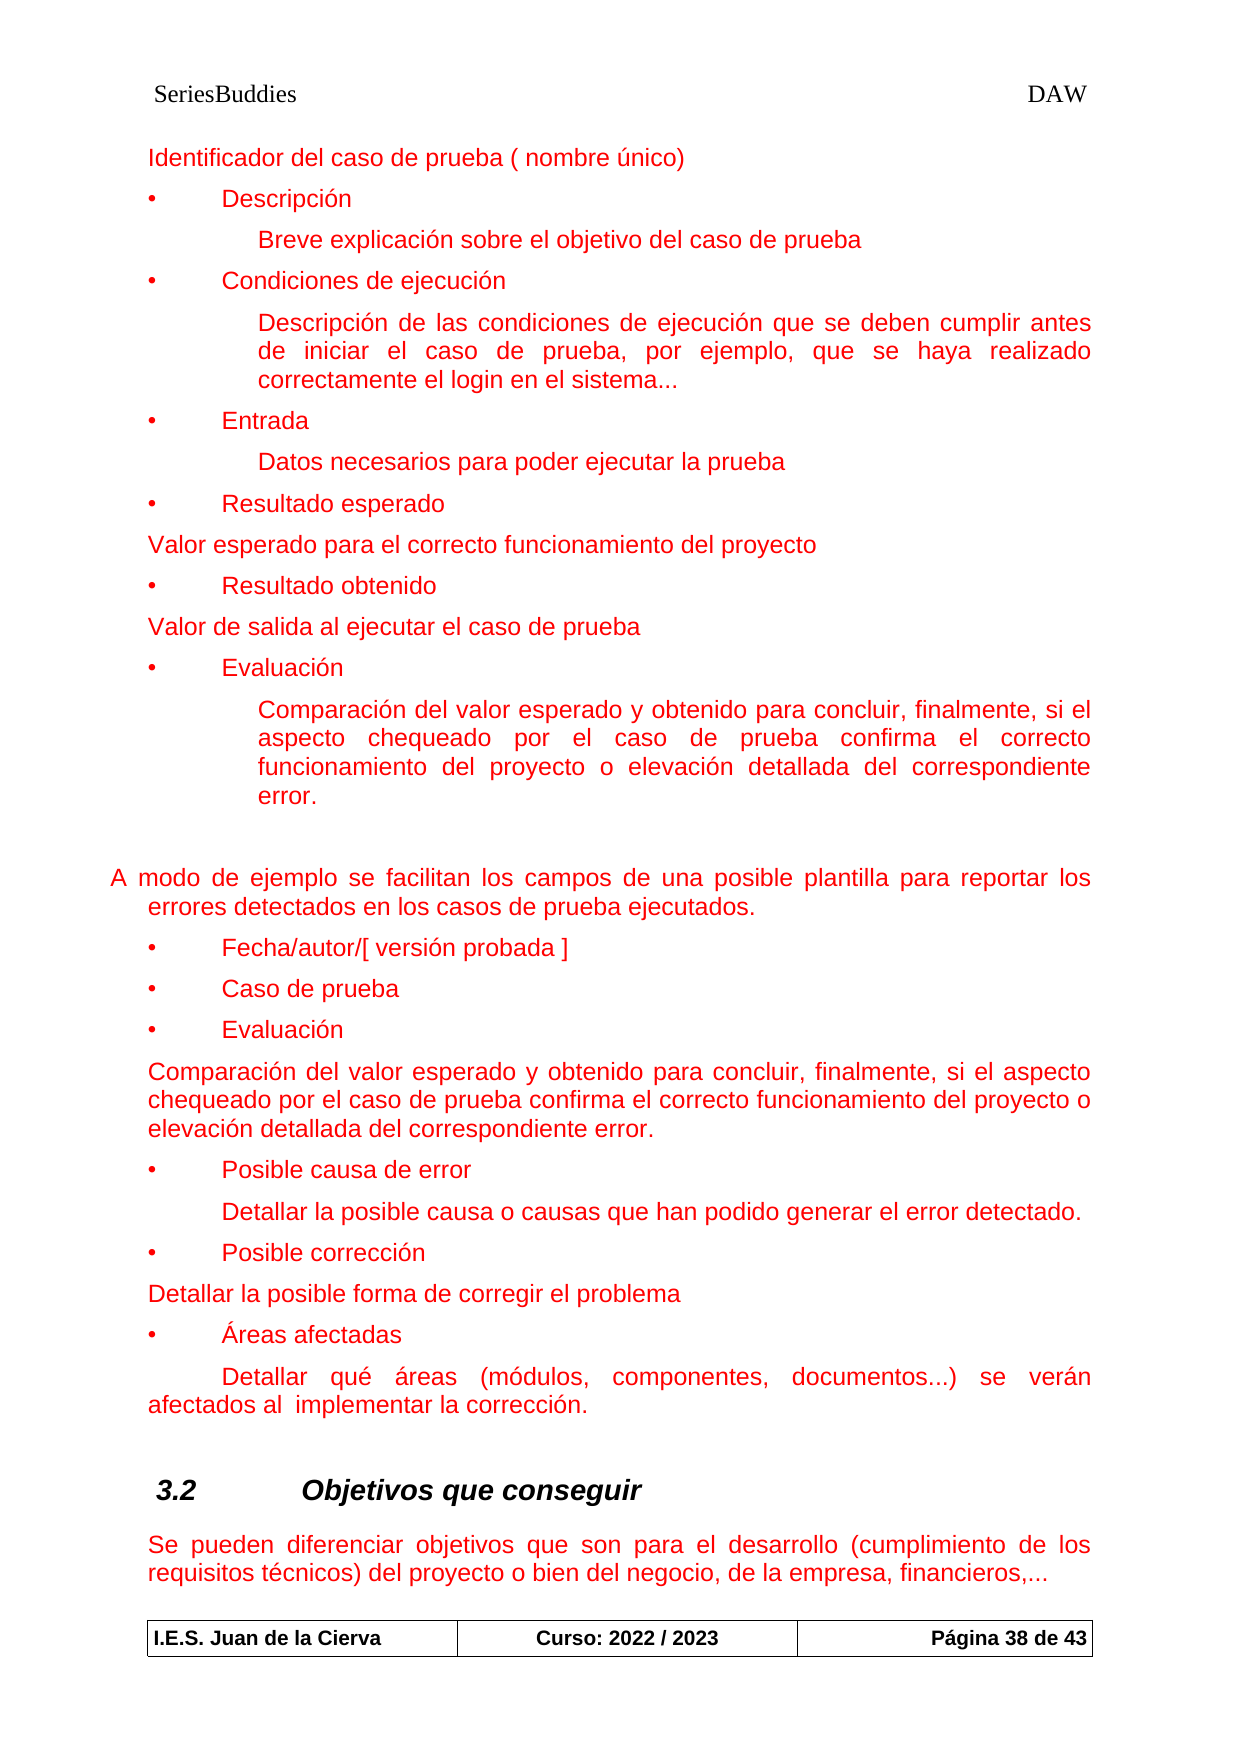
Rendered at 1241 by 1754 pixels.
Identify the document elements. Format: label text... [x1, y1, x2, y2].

list Descripción [148, 184, 1093, 213]
text Valor de salida al ejecutar el caso de prueba [148, 612, 1093, 641]
list Posible causa de error [148, 1155, 1093, 1184]
text Detallar la posible forma de corregir el problema [148, 1279, 1093, 1308]
text Descripción de las condiciones de ejecución que se deben cumplir antes de iniciar el caso de prueba, por ejemplo, que se haya realizado correctamente el login en el sistema... [258, 307, 1093, 394]
text Detallar qué áreas (módulos, componentes, documentos...) se verán afectados al implementar la corrección. [148, 1361, 1093, 1419]
list Resultado esperado [148, 488, 1093, 517]
list Evaluación [148, 1016, 1093, 1044]
text Detallar la posible causa o causas que han podido generar el error detectado. [148, 1197, 1093, 1225]
list Fecha/autor/[ versión probada ] [148, 933, 1093, 962]
list Resultado obtenido [148, 571, 1093, 600]
list Entrada [148, 406, 1093, 435]
text Valor esperado para el correcto funcionamiento del proyecto [148, 530, 1093, 558]
text Identificador del caso de prueba ( nombre único) [148, 143, 1093, 171]
text Comparación del valor esperado y obtenido para concluir, finalmente, si el aspecto chequeado por el caso de prueba confirma el correcto funcionamiento del proyecto o elevación detallada del correspondiente error. [258, 694, 1093, 809]
text Datos necesarios para poder ejecutar la prueba [258, 447, 1093, 476]
text A modo de ejemplo se facilitan los campos de una posible plantilla para reportar los errores detectados en los casos de prueba ejecutados. [110, 863, 1093, 921]
text Comparación del valor esperado y obtenido para concluir, finalmente, si el aspecto chequeado por el caso de prueba confirma el correcto funcionamiento del proyecto o elevación detallada del correspondiente error. [148, 1057, 1093, 1143]
subtitle Objetivos que conseguir [148, 1472, 1093, 1506]
list Áreas afectadas [148, 1320, 1093, 1349]
text Se pueden diferenciar objetivos que son para el desarrollo (cumplimiento de los requisitos técnicos) del proyecto o bien del negocio, de la empresa, financieros,... [148, 1530, 1093, 1587]
text Breve explicación sobre el objetivo del caso de prueba [258, 225, 1093, 254]
list Caso de prueba [148, 974, 1093, 1003]
list Condiciones de ejecución [148, 266, 1093, 295]
list Evaluación [148, 653, 1093, 682]
list Posible corrección [148, 1238, 1093, 1267]
